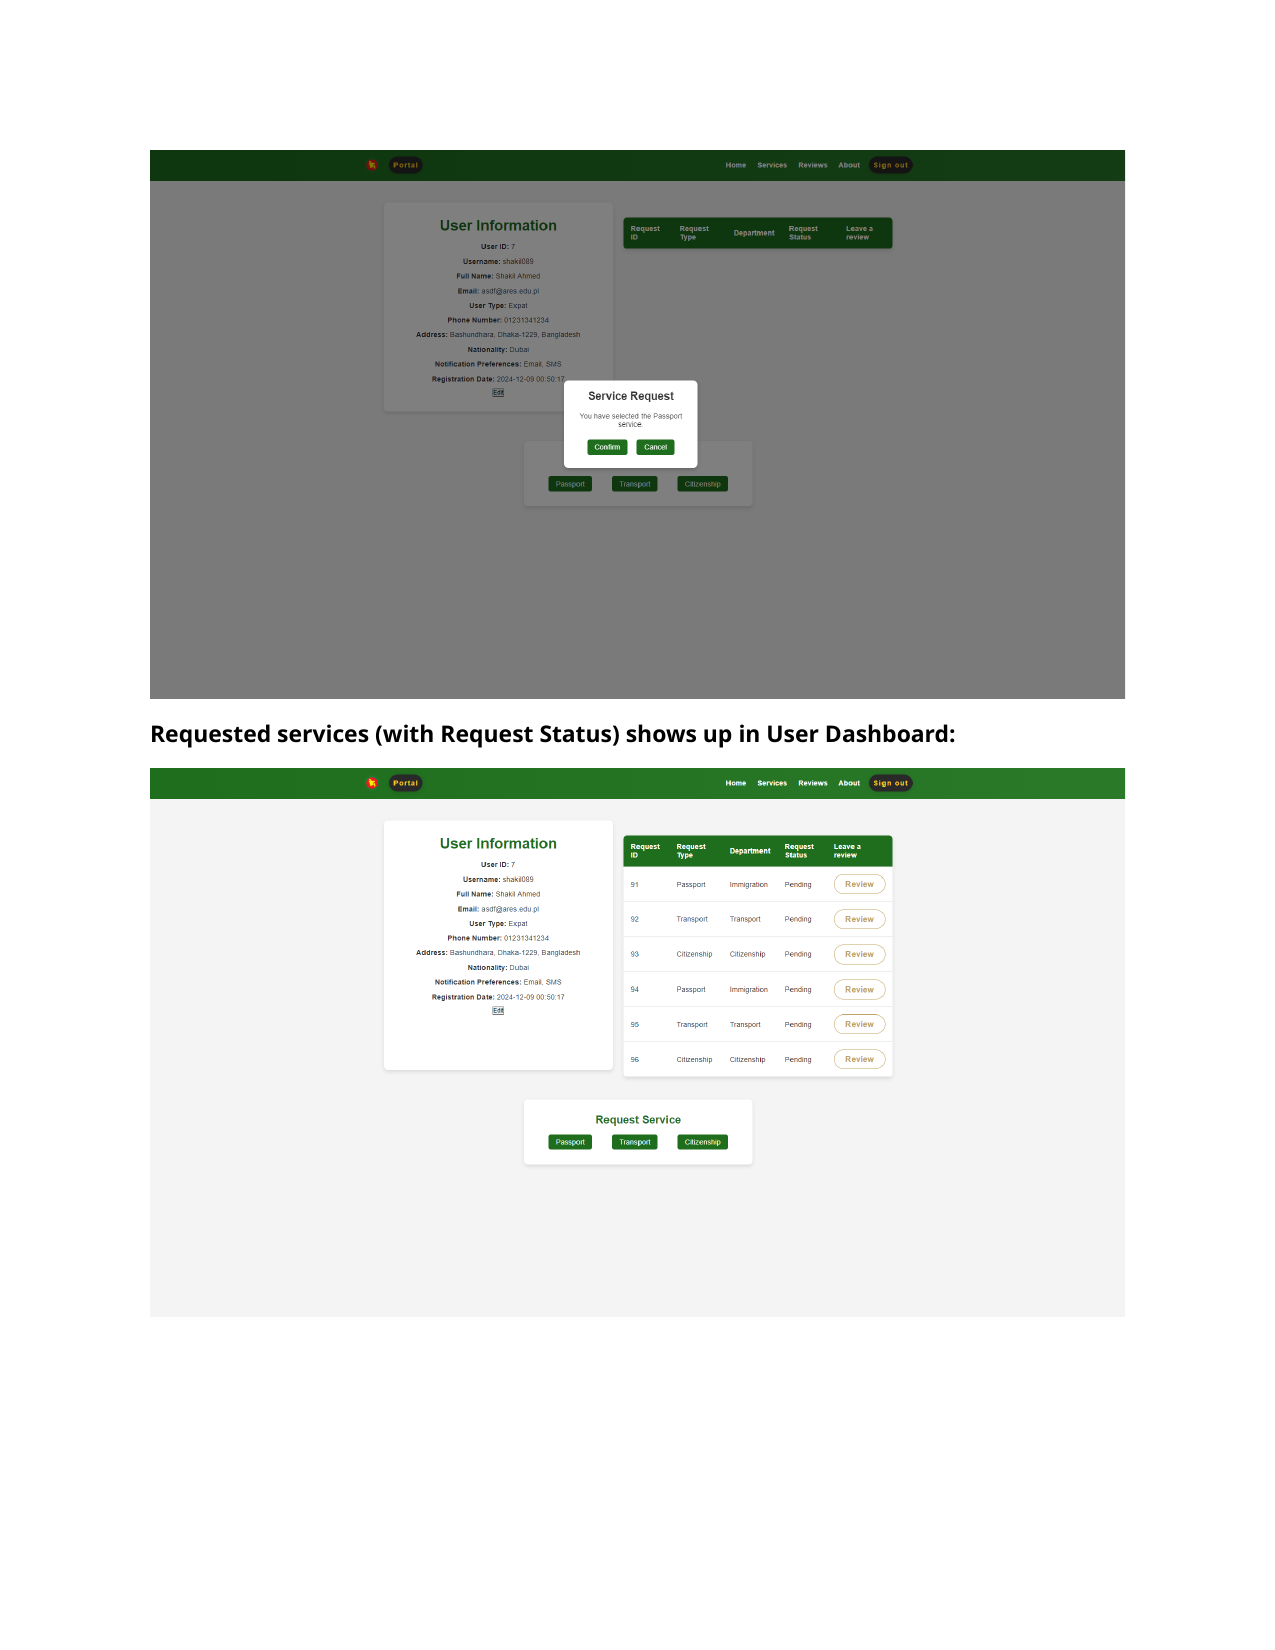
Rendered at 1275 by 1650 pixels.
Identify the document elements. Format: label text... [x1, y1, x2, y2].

text Requested services (with Request Status) shows up in User Dashboard: [150, 718, 1125, 749]
picture [150, 150, 1125, 699]
picture [150, 768, 1125, 1317]
